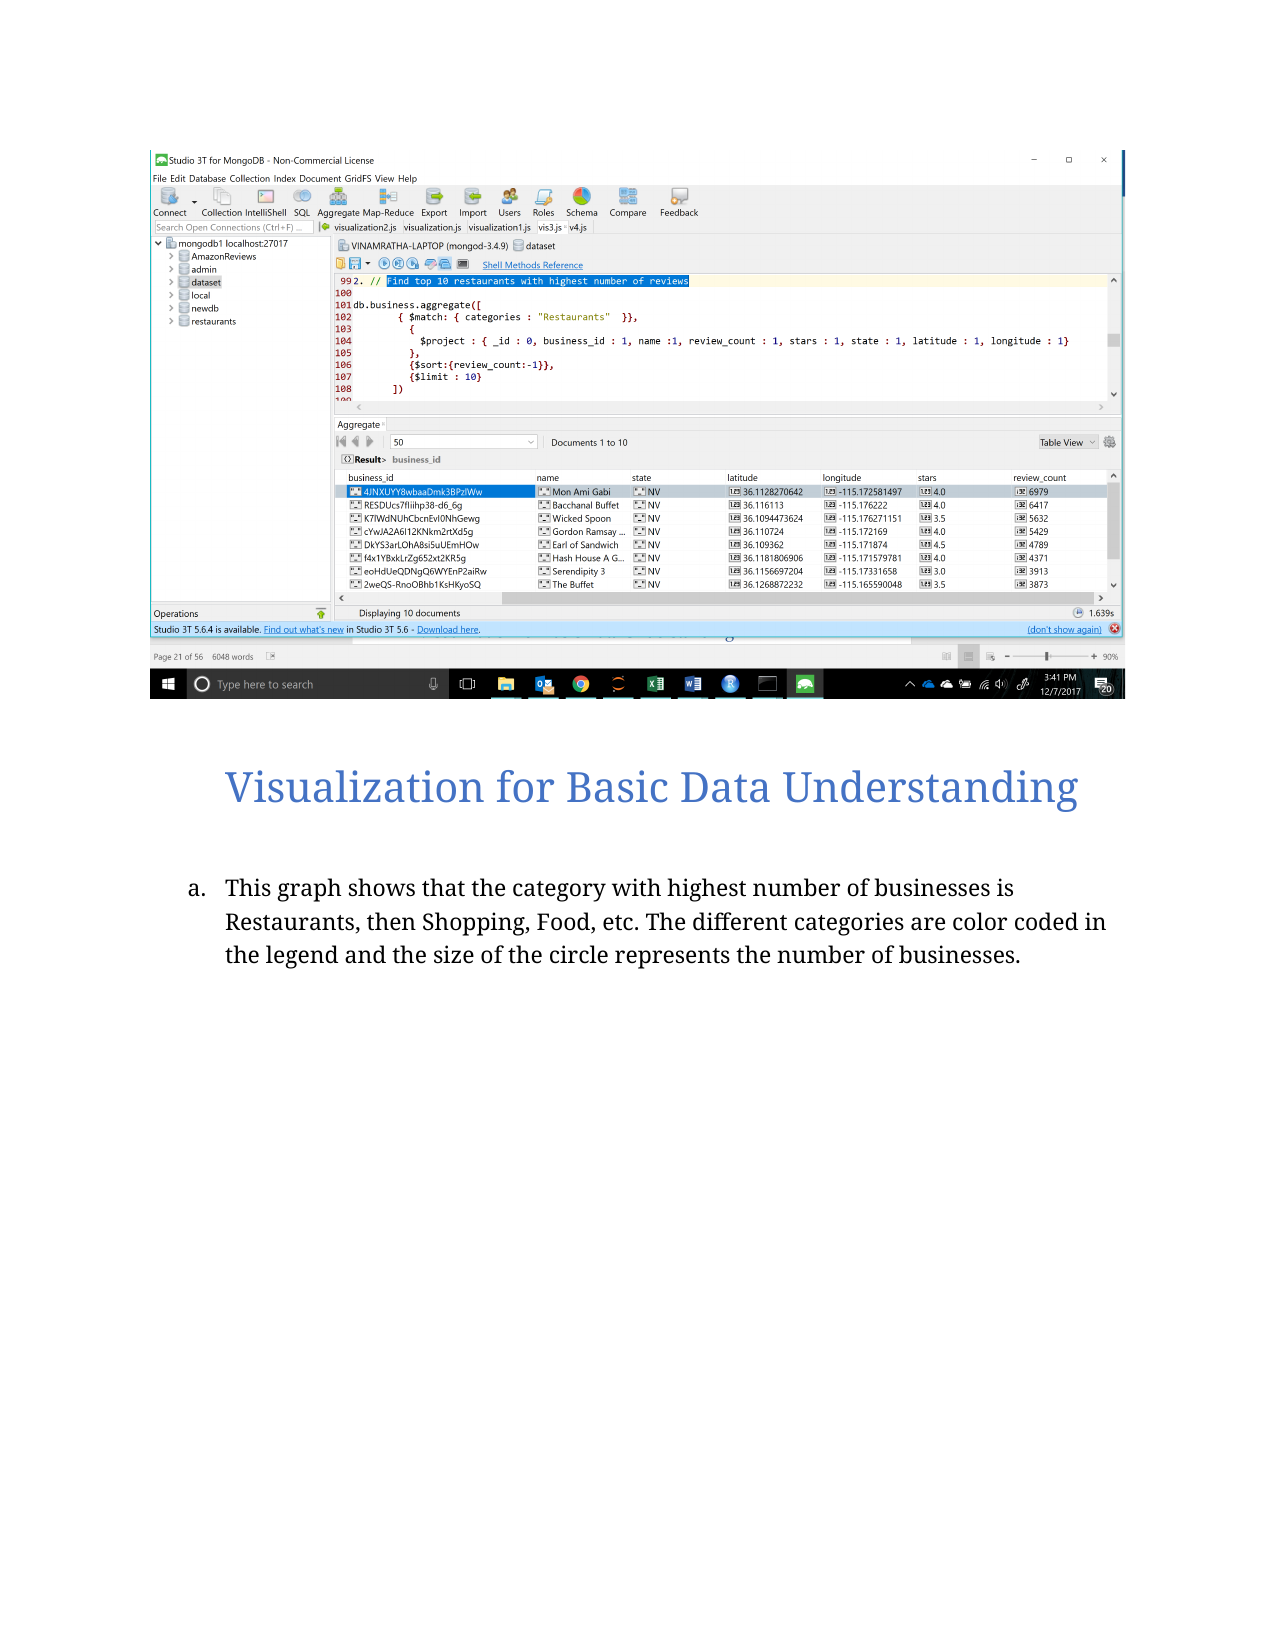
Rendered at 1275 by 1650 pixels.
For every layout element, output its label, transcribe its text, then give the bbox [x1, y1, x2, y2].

picture [150, 150, 1125, 699]
list This graph shows that the category with highest number of businesses is Restaurants, then Shopping, Food, etc. The different categories are color coded in the legend and the size of the circle represents the number of businesses. [187, 872, 1125, 970]
list Visualization for Basic Data Understanding [225, 758, 1125, 815]
